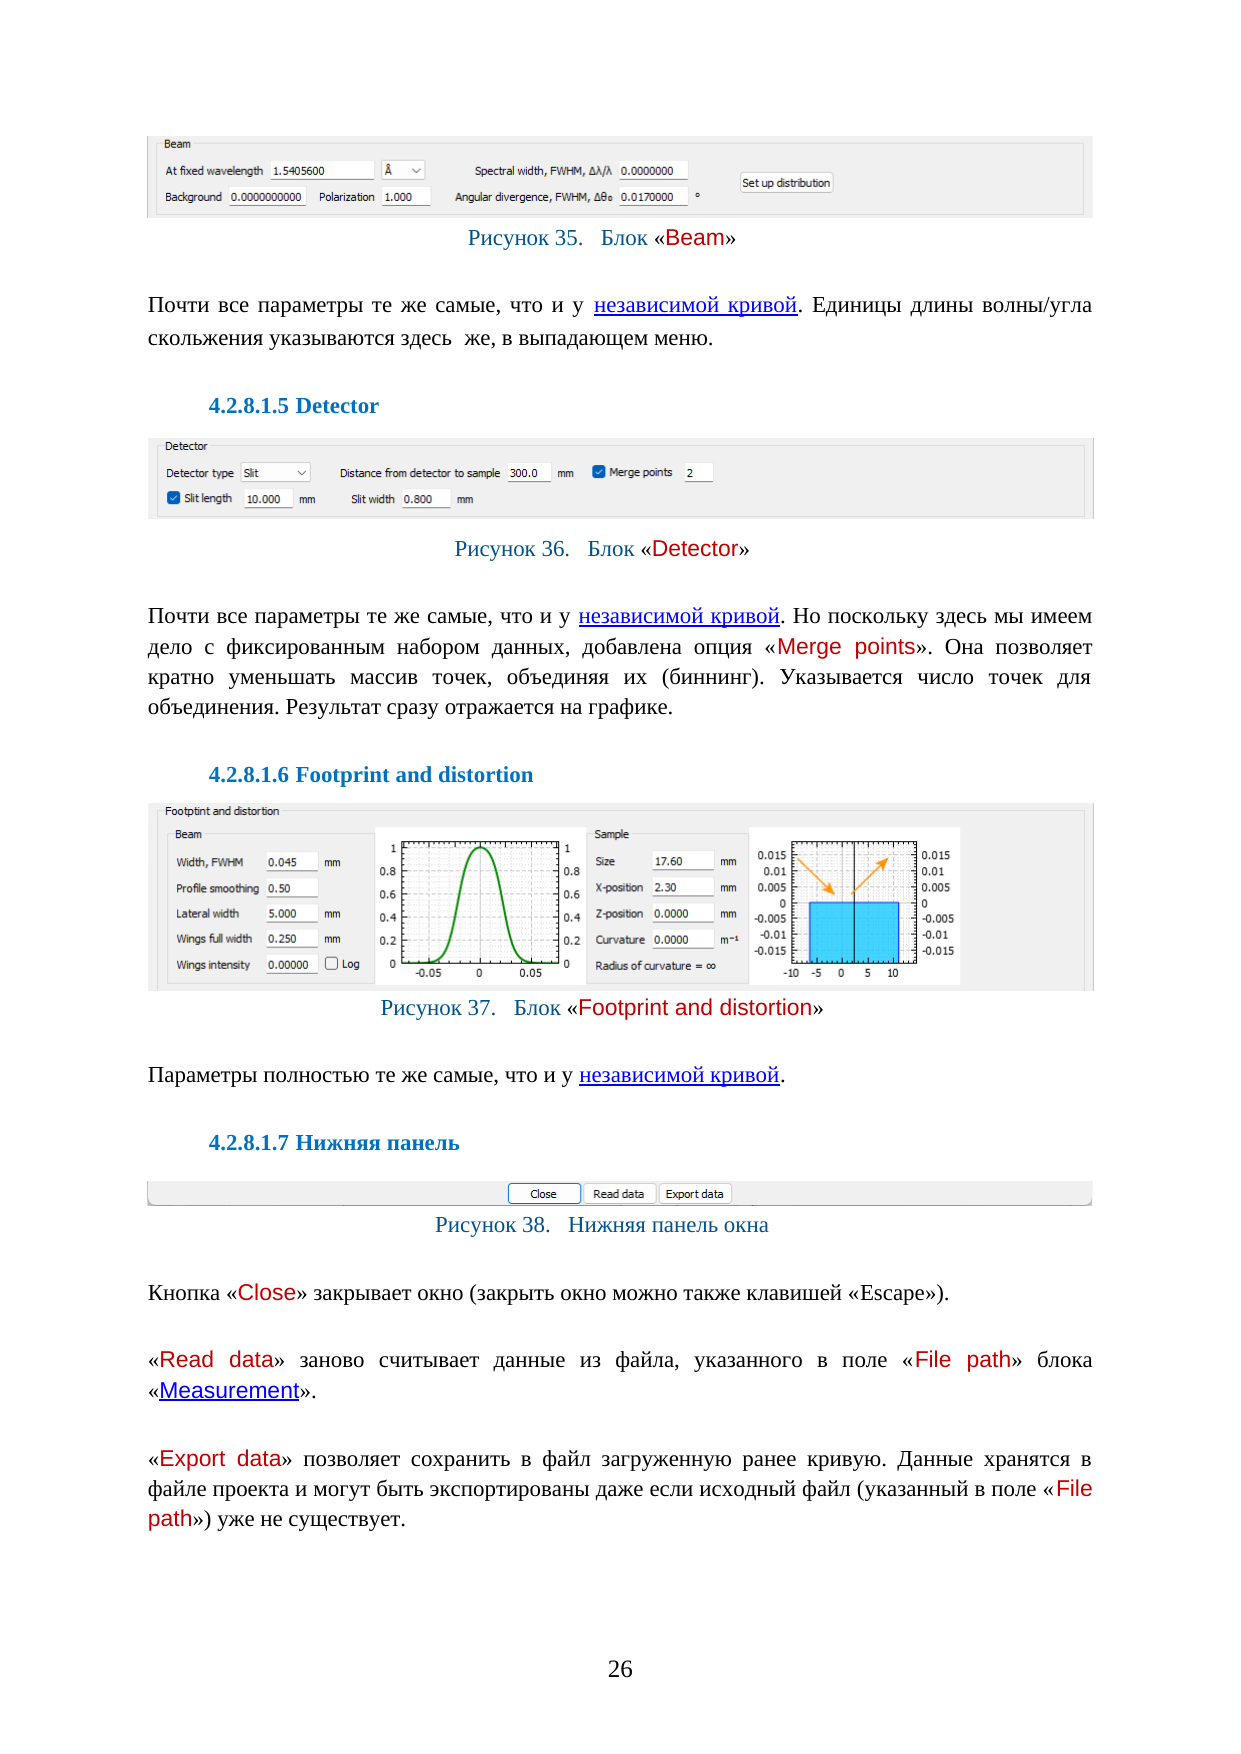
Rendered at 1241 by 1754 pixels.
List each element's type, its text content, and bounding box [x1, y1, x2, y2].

picture [148, 803, 1094, 991]
subtitle Нижняя панель [209, 1129, 1093, 1156]
list Блок «Detector» [178, 519, 1093, 561]
text Параметры полностью те же самые, что и у независимой кривой. [148, 1061, 1093, 1088]
picture [148, 438, 1094, 519]
list Нижняя панель окна [178, 1206, 1093, 1237]
picture [147, 1181, 1093, 1206]
list Блок «Beam» [178, 218, 1093, 250]
subtitle Footprint and distortion [209, 761, 1093, 787]
text Почти все параметры те же самые, что и у независимой кривой. Но поскольку здесь мы имеем дело с фиксированным набором данных, добавлена опция «Merge points». Она позволяет кратно уменьшать массив точек, объединяя их (биннинг). Указывается число точек для объединения. Результат сразу отражается на графике. [148, 602, 1093, 719]
picture [147, 136, 1093, 218]
subtitle Detector [209, 393, 1093, 419]
list Блок «Footprint and distortion» [178, 991, 1093, 1020]
text «Read data» заново считывает данные из файла, указанного в поле «File path» блока «Measurement». [148, 1346, 1093, 1403]
text «Export data» позволяет сохранить в файл загруженную ранее кривую. Данные хранятся в файле проекта и могут быть экспортированы даже если исходный файл (указанный в поле «File path») уже не существует. [148, 1444, 1093, 1532]
text Почти все параметры те же самые, что и у независимой кривой. Единицы длины волны/угла скольжения указываются здесь же, в выпадающем меню. [148, 291, 1093, 351]
text Кнопка «Close» закрывает окно (закрыть окно можно также клавишей «Escape»). [148, 1278, 1093, 1305]
